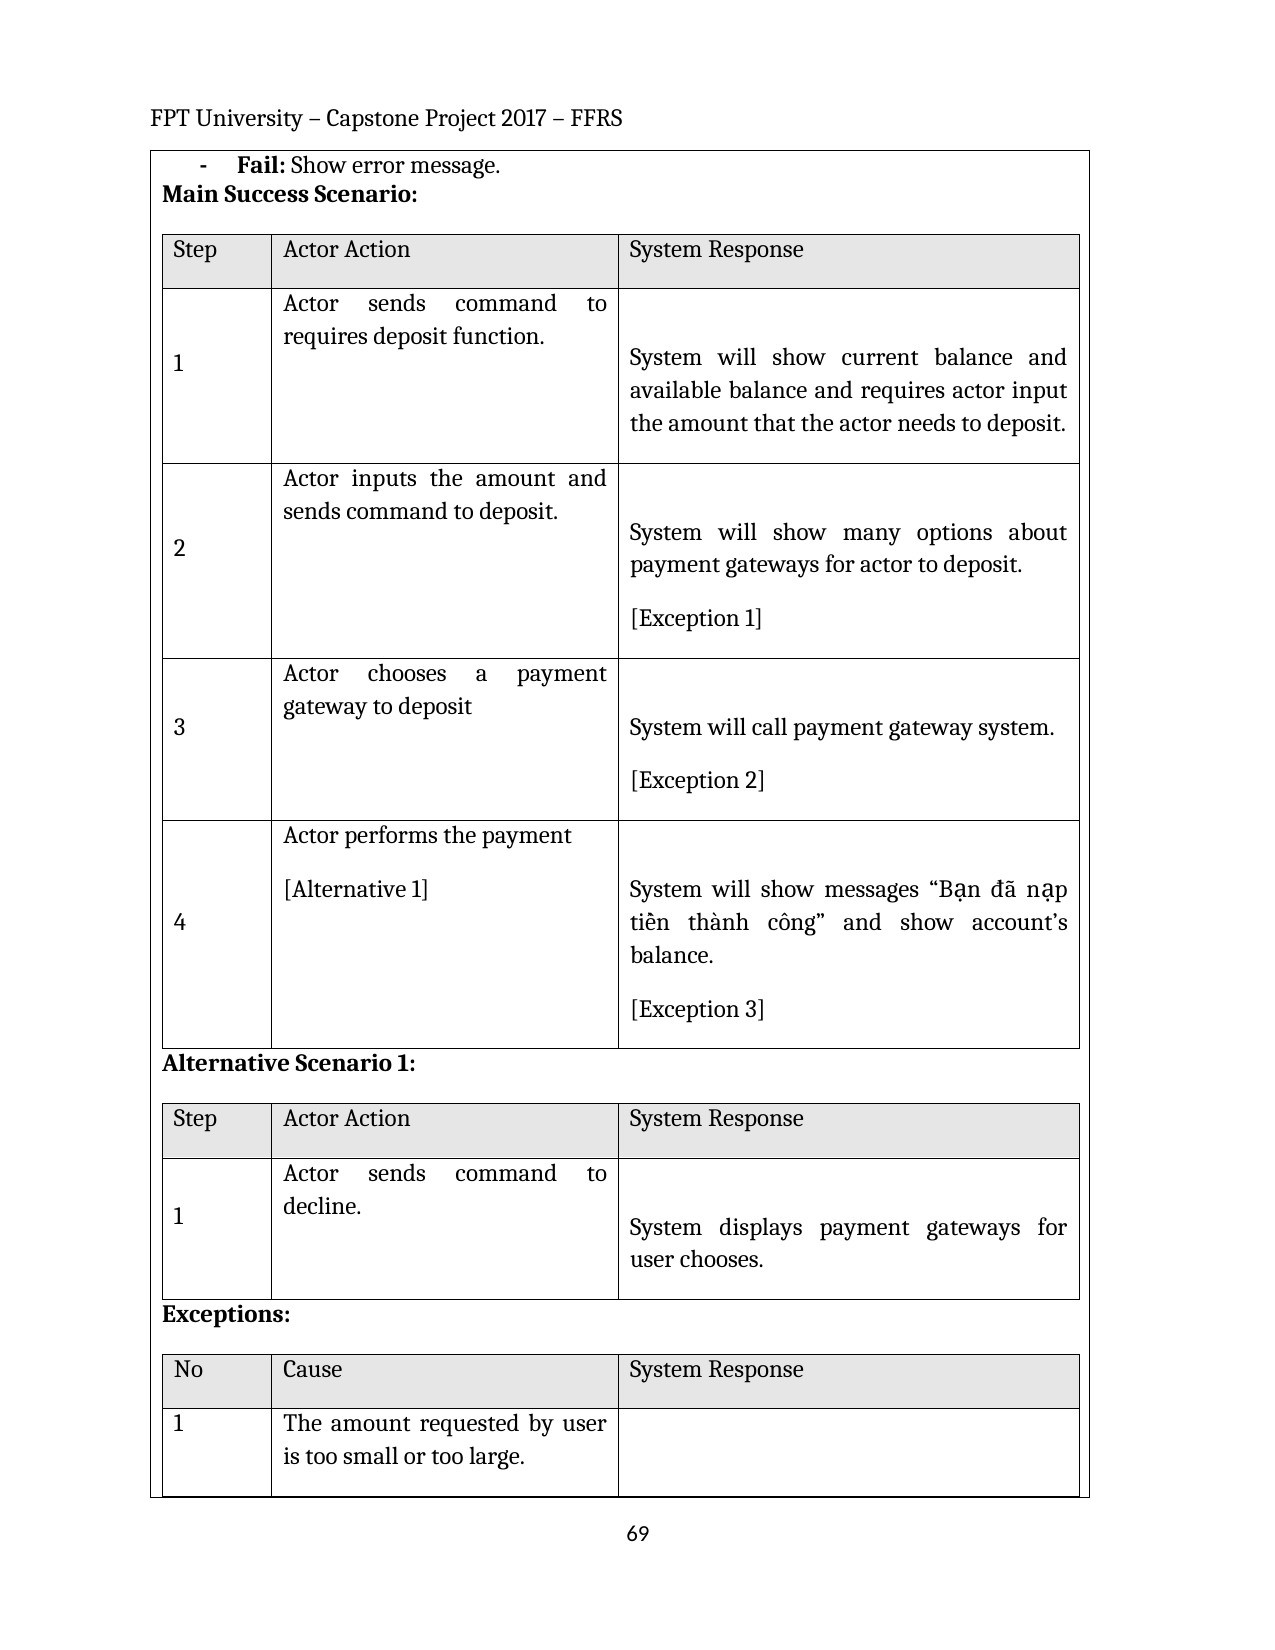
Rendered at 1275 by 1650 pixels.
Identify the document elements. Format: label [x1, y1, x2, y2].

table_cell [151, 151, 1089, 1497]
